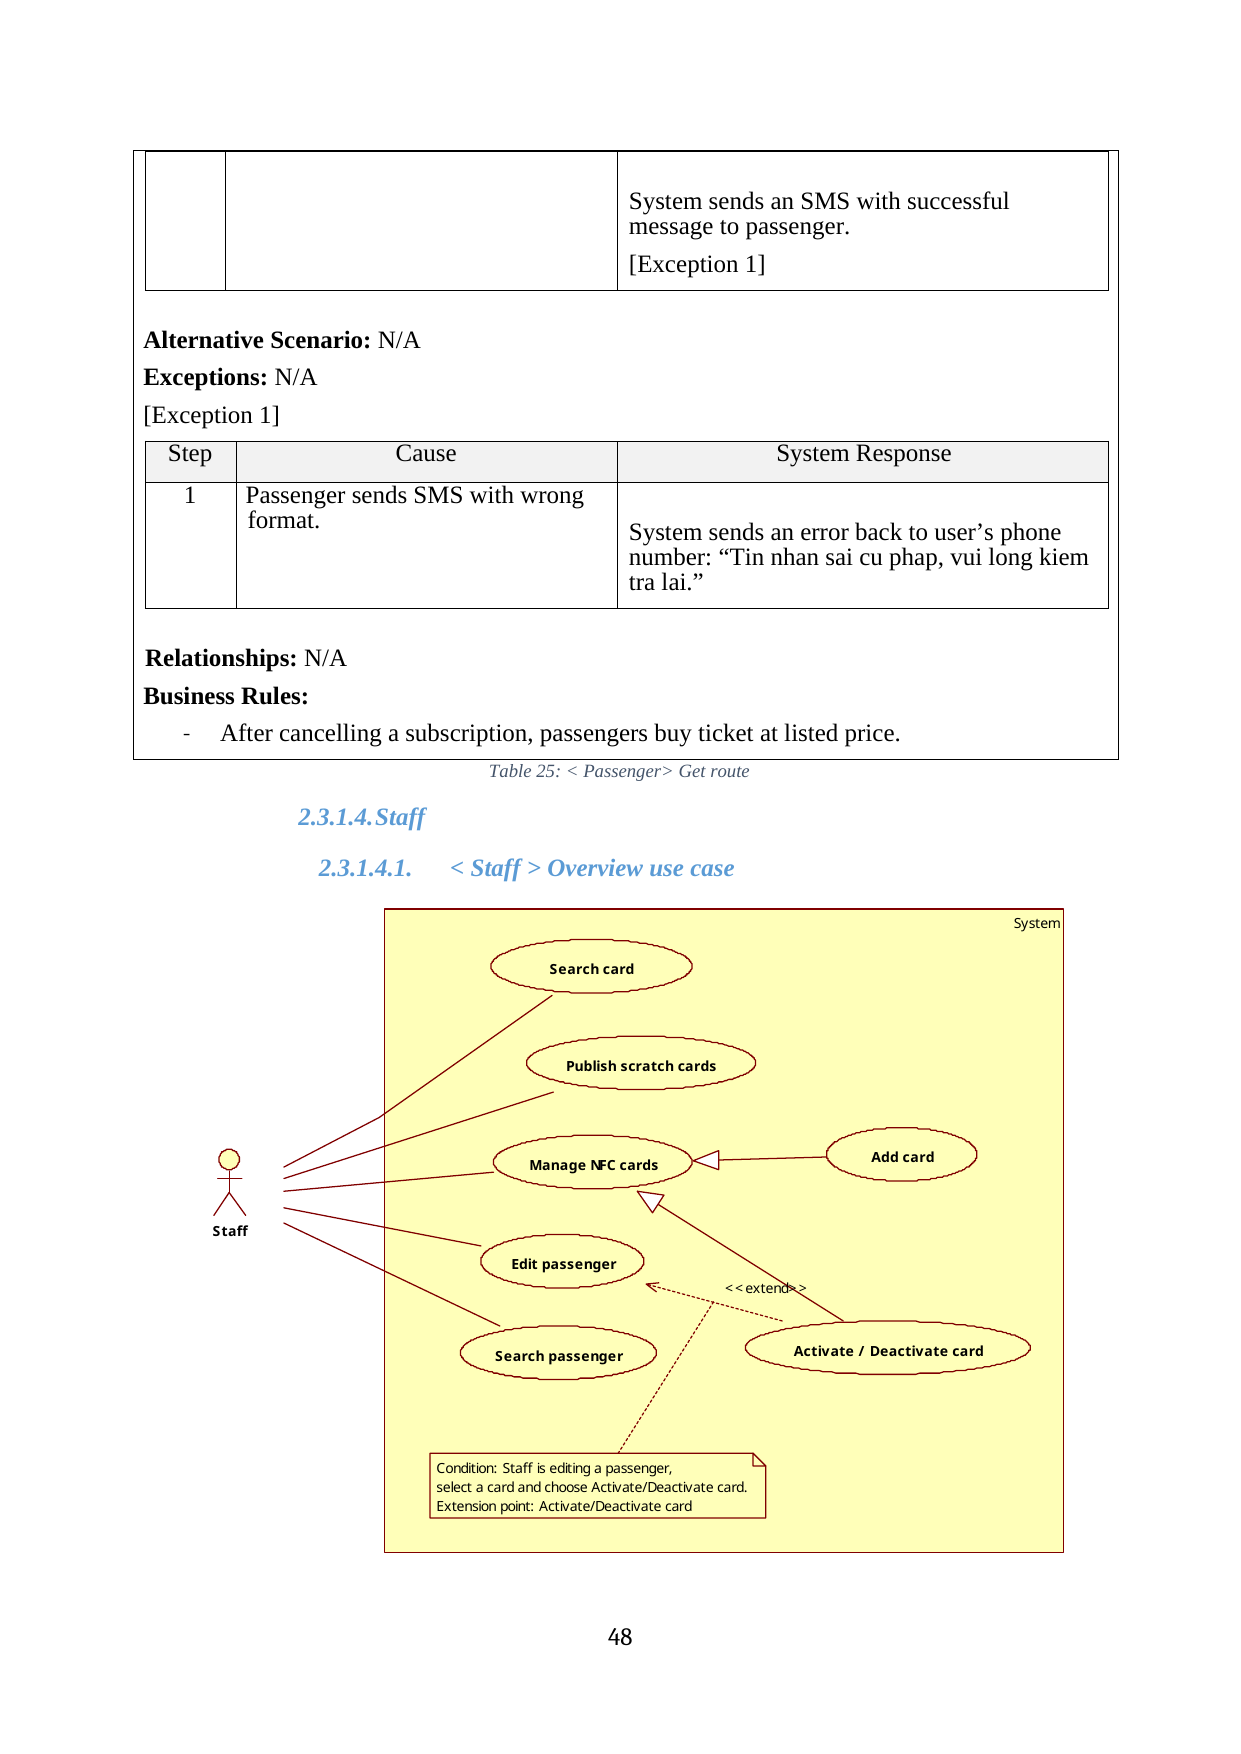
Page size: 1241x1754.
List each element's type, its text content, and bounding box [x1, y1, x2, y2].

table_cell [134, 151, 1118, 759]
subtitle Staff [298, 802, 1090, 831]
subtitle < Staff > Overview use case [319, 853, 1090, 882]
